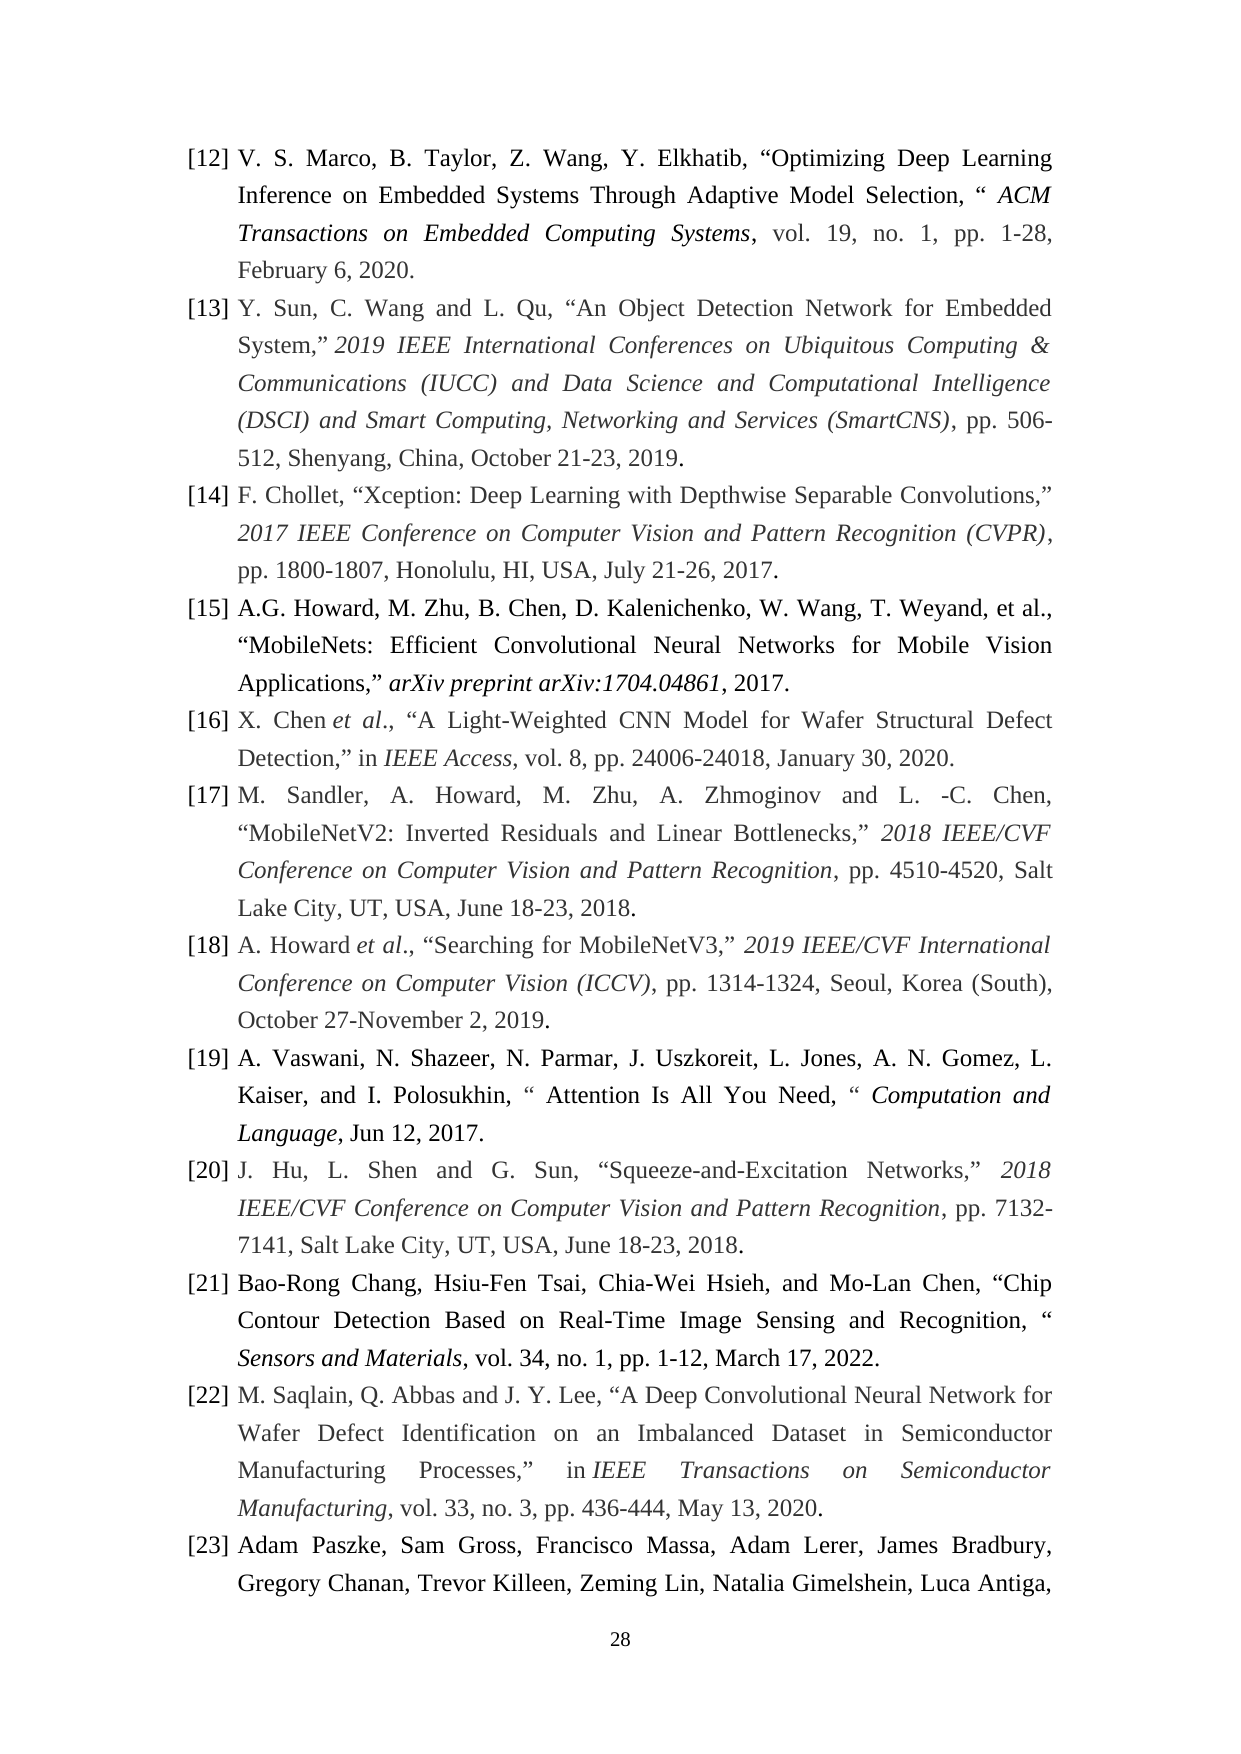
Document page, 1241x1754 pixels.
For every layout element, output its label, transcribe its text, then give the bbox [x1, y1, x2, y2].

list A. Vaswani, N. Shazeer, N. Parmar, J. Uszkoreit, L. Jones, A. N. Gomez, L. Kaiser, and I. Polosukhin, “ Attention Is All You Need, “ Computation and Language, Jun 12, 2017. [187, 1038, 1053, 1151]
list A. Howard et al., “Searching for MobileNetV3,” 2019 IEEE/CVF International Conference on Computer Vision (ICCV), pp. 1314-1324, Seoul, Korea (South), October 27-November 2, 2019. [187, 926, 1053, 1038]
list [187, 1526, 1053, 1601]
list M. Sandler, A. Howard, M. Zhu, A. Zhmoginov and L. -C. Chen, “MobileNetV2: Inverted Residuals and Linear Bottlenecks,” 2018 IEEE/CVF Conference on Computer Vision and Pattern Recognition, pp. 4510-4520, Salt Lake City, UT, USA, June 18-23, 2018. [187, 776, 1053, 926]
list X. Chen et al., “A Light-Weighted CNN Model for Wafer Structural Defect Detection,” in IEEE Access, vol. 8, pp. 24006-24018, January 30, 2020. [187, 701, 1053, 776]
list F. Chollet, “Xception: Deep Learning with Depthwise Separable Convolutions,” 2017 IEEE Conference on Computer Vision and Pattern Recognition (CVPR), pp. 1800-1807, Honolulu, HI, USA, July 21-26, 2017. [187, 476, 1053, 588]
list Y. Sun, C. Wang and L. Qu, “An Object Detection Network for Embedded System,” 2019 IEEE International Conferences on Ubiquitous Computing & Communications (IUCC) and Data Science and Computational Intelligence (DSCI) and Smart Computing, Networking and Services (SmartCNS), pp. 506-512, Shenyang, China, October 21-23, 2019. [187, 288, 1053, 476]
list V. S. Marco, B. Taylor, Z. Wang, Y. Elkhatib, “Optimizing Deep Learning Inference on Embedded Systems Through Adaptive Model Selection, “ ACM Transactions on Embedded Computing Systems, vol. 19, no. 1, pp. 1-28, February 6, 2020. [187, 138, 1053, 288]
list A.G. Howard, M. Zhu, B. Chen, D. Kalenichenko, W. Wang, T. Weyand, et al., “MobileNets: Efficient Convolutional Neural Networks for Mobile Vision Applications,” arXiv preprint arXiv:1704.04861, 2017. [187, 588, 1053, 701]
list M. Saqlain, Q. Abbas and J. Y. Lee, “A Deep Convolutional Neural Network for Wafer Defect Identification on an Imbalanced Dataset in Semiconductor Manufacturing Processes,” in IEEE Transactions on Semiconductor Manufacturing, vol. 33, no. 3, pp. 436-444, May 13, 2020. [187, 1376, 1053, 1526]
list Bao-Rong Chang, Hsiu-Fen Tsai, Chia-Wei Hsieh, and Mo-Lan Chen, “Chip Contour Detection Based on Real-Time Image Sensing and Recognition, “ Sensors and Materials, vol. 34, no. 1, pp. 1-12, March 17, 2022. [187, 1263, 1053, 1376]
list J. Hu, L. Shen and G. Sun, “Squeeze-and-Excitation Networks,” 2018 IEEE/CVF Conference on Computer Vision and Pattern Recognition, pp. 7132-7141, Salt Lake City, UT, USA, June 18-23, 2018. [187, 1151, 1053, 1263]
